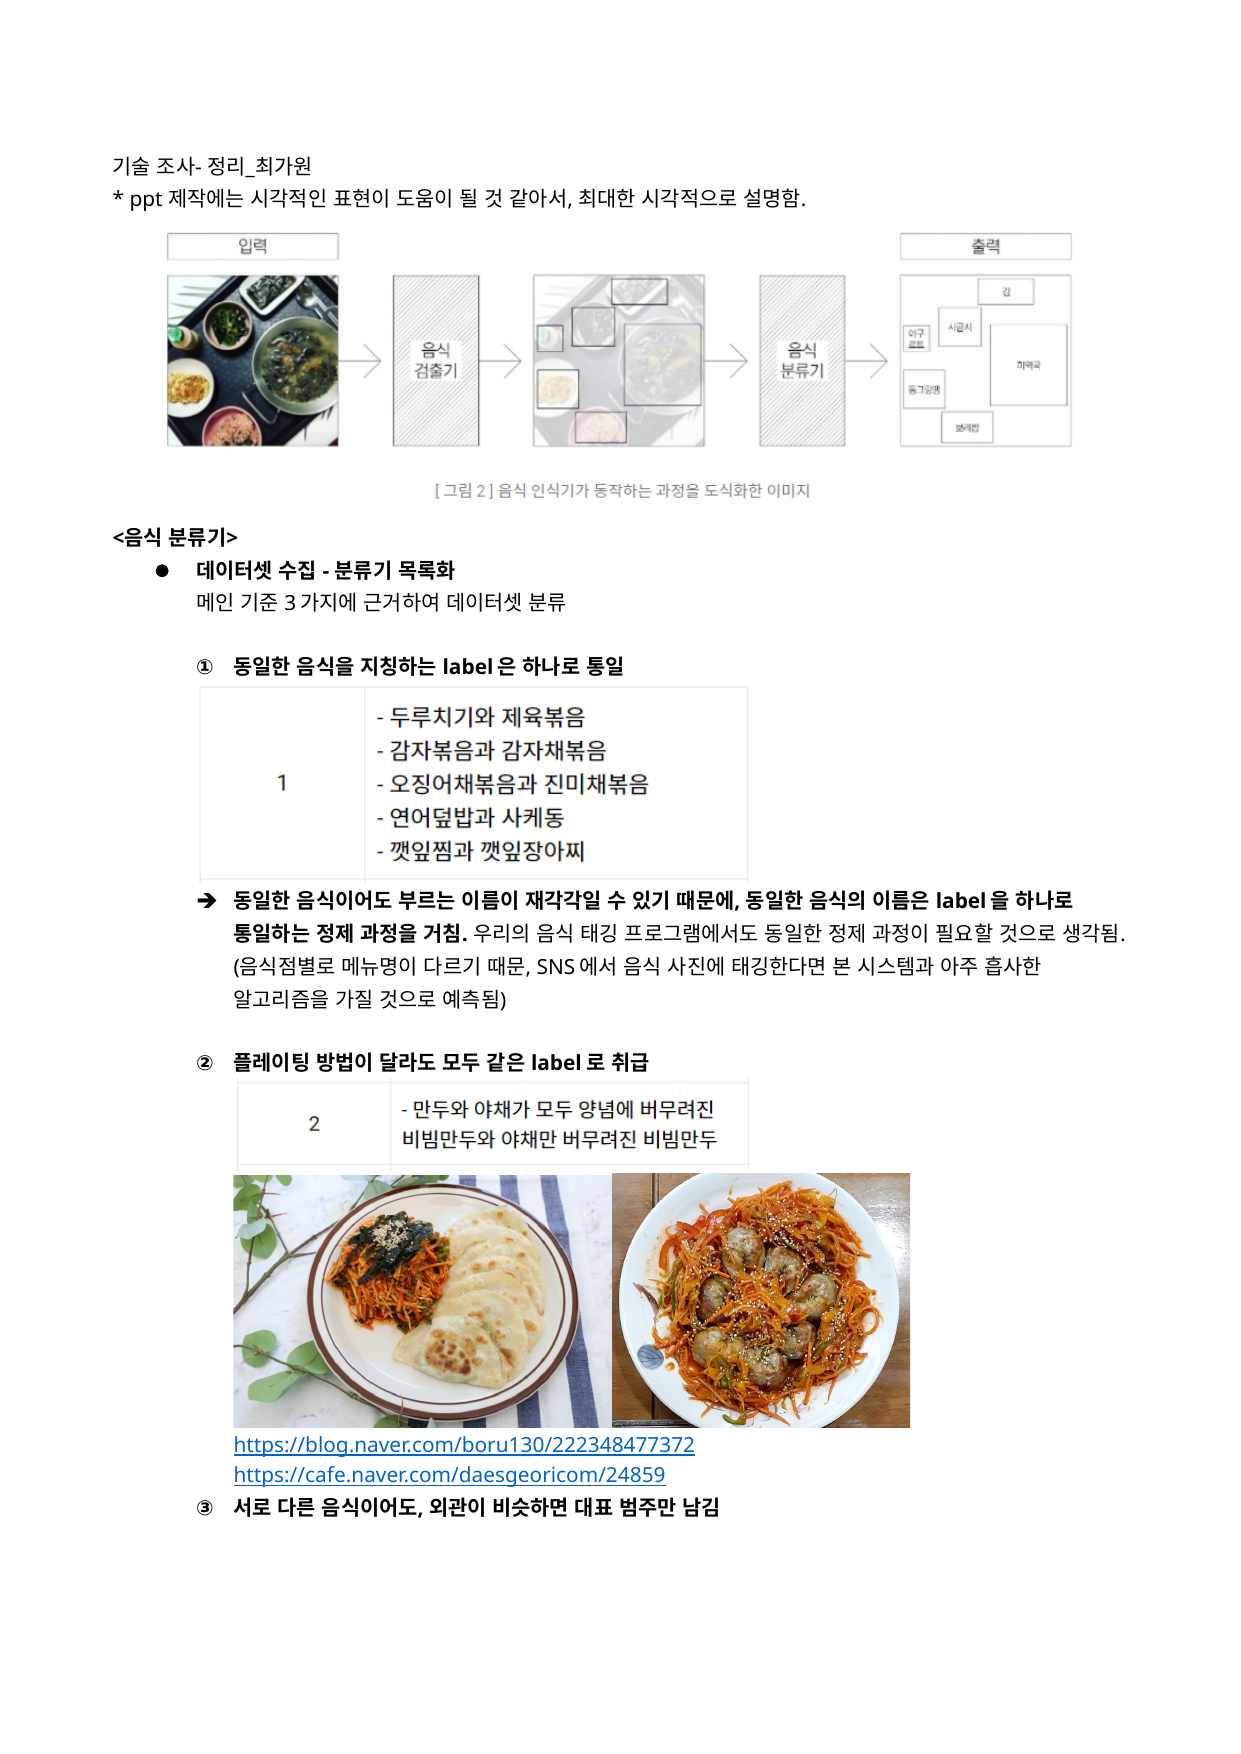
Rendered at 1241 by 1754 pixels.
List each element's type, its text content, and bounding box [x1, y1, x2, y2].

picture [233, 1078, 755, 1171]
list 플레이팅 방법이 달라도 모두 같은 label로 취급 [196, 1046, 1128, 1077]
list 데이터셋 수집 - 분류기 목록화 [154, 554, 1128, 584]
list https://cafe.naver.com/daesgeoricom/24859 [233, 1461, 1128, 1489]
list 서로 다른 음식이어도, 외관이 비슷하면 대표 범주만 남김 [196, 1491, 1128, 1521]
list https://blog.naver.com/boru130/222348477372 [233, 1430, 1128, 1458]
list 메인 기준 3가지에 근거하여 데이터셋 분류 [196, 587, 1128, 617]
list 동일한 음식이어도 부르는 이름이 재각각일 수 있기 때문에, 동일한 음식의 이름은 label을 하나로 통일하는 정제 과정을 거침. 우리의 음식 태깅 프로그램에서도 동일한 정제 과정이 필요할 것으로 생각됨. (음식점별로 메뉴명이 다르기 때문, SNS에서 음식 사진에 태깅한다면 본 시스템과 아주 흡사한 알고리즘을 가질 것으로 예측됨) [196, 885, 1128, 1013]
picture [195, 682, 754, 883]
list 동일한 음식을 지칭하는 label은 하나로 통일 [196, 650, 1128, 680]
text <음식 분류기> [112, 521, 1128, 551]
text * ppt 제작에는 시각적인 표현이 도움이 될 것 같아서, 최대한 시각적으로 설명함. [112, 183, 1128, 213]
text 기술 조사- 정리_최가원 [112, 150, 1128, 180]
picture [233, 1173, 911, 1428]
picture [150, 215, 1091, 519]
